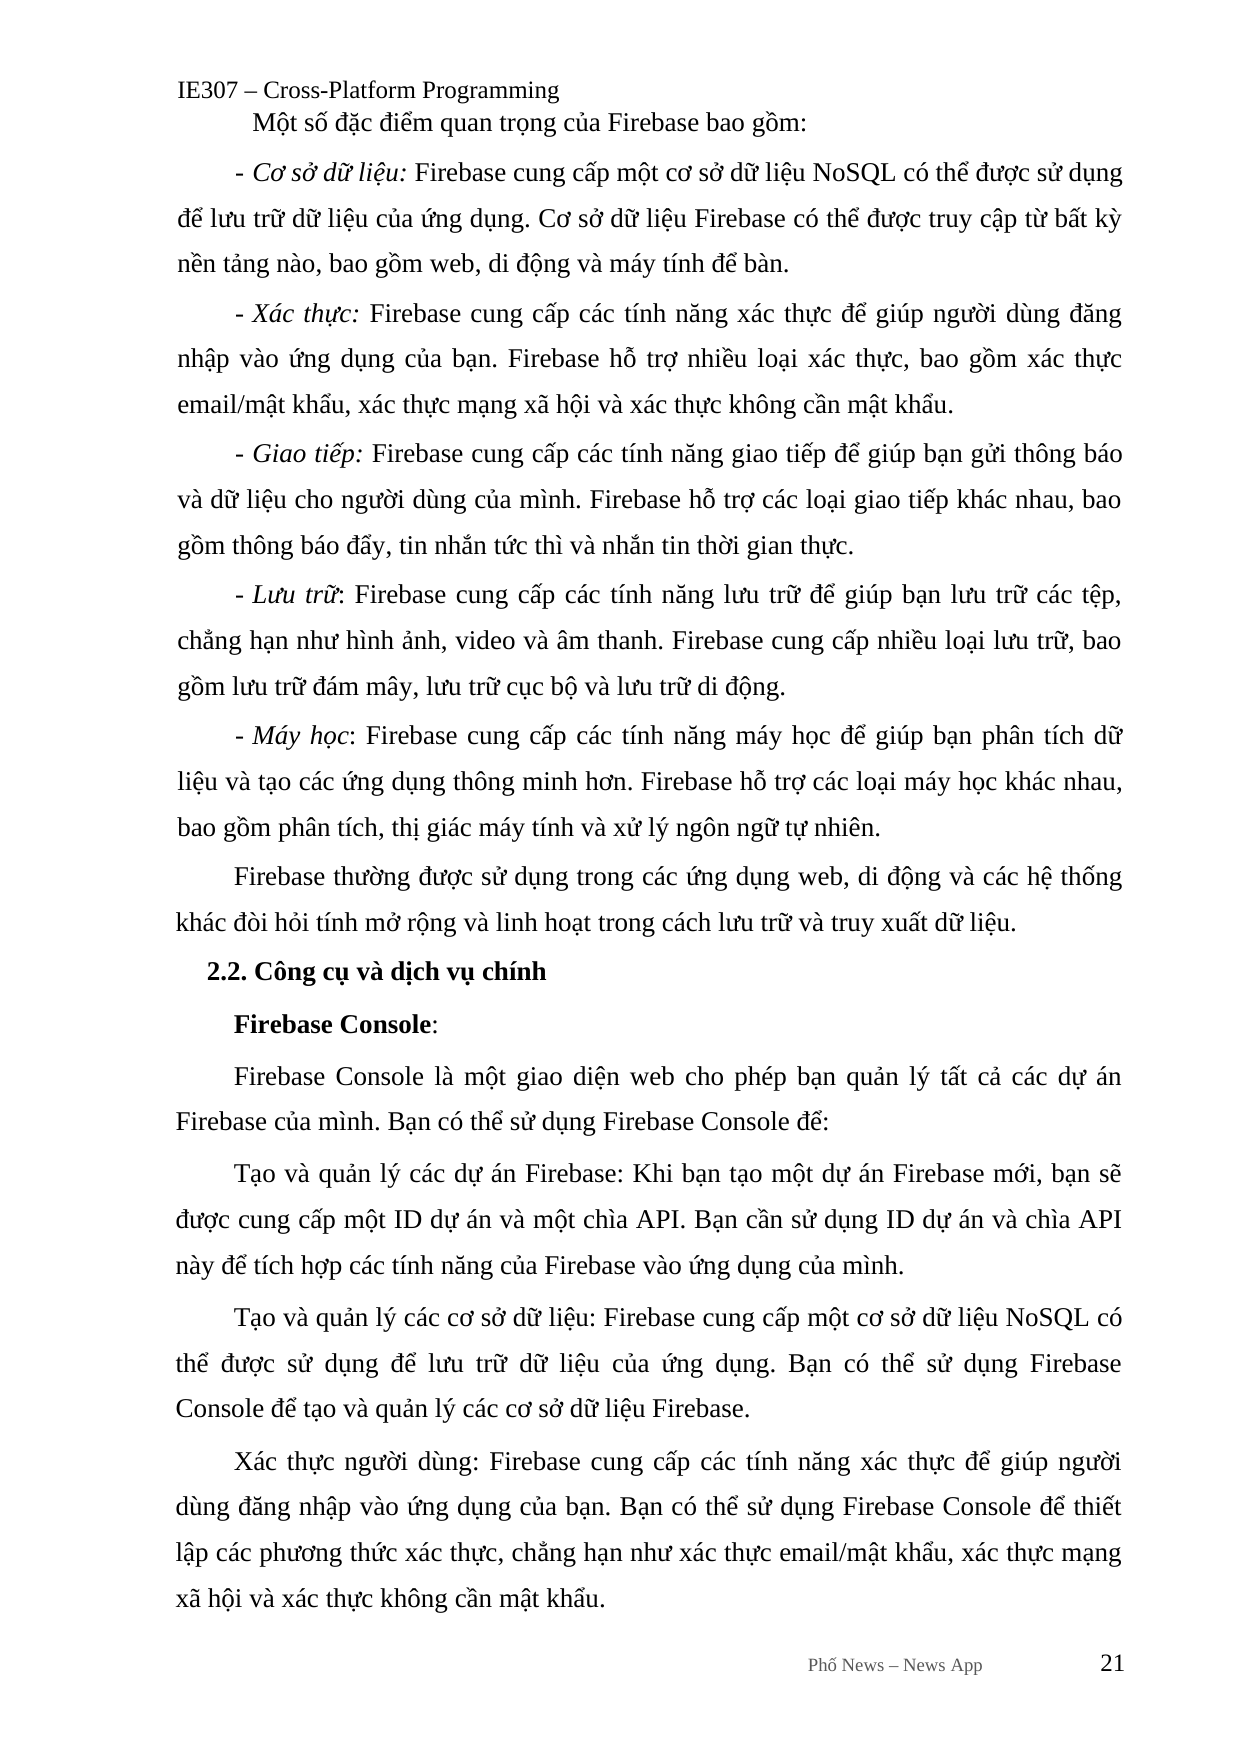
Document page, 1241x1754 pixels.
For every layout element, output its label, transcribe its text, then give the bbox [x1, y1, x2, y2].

list Giao tiếp: Firebase cung cấp các tính năng giao tiếp để giúp bạn gửi thông báo và dữ liệu cho người dùng của mình. Firebase hỗ trợ các loại giao tiếp khác nhau, bao gồm thông báo đẩy, tin nhắn tức thì và nhắn tin thời gian thực. [177, 438, 1124, 560]
list Máy học: Firebase cung cấp các tính năng máy học để giúp bạn phân tích dữ liệu và tạo các ứng dụng thông minh hơn. Firebase hỗ trợ các loại máy học khác nhau, bao gồm phân tích, thị giác máy tính và xử lý ngôn ngữ tự nhiên. [177, 719, 1124, 842]
text Xác thực người dùng: Firebase cung cấp các tính năng xác thực để giúp người dùng đăng nhập vào ứng dụng của bạn. Bạn có thể sử dụng Firebase Console để thiết lập các phương thức xác thực, chẳng hạn như xác thực email/mật khẩu, xác thực mạng xã hội và xác thực không cần mật khẩu. [175, 1445, 1124, 1613]
text Firebase Console: [175, 1008, 1124, 1039]
text Firebase Console là một giao diện web cho phép bạn quản lý tất cả các dự án Firebase của mình. Bạn có thể sử dụng Firebase Console để: [175, 1060, 1124, 1137]
list Xác thực: Firebase cung cấp các tính năng xác thực để giúp người dùng đăng nhập vào ứng dụng của bạn. Firebase hỗ trợ nhiều loại xác thực, bao gồm xác thực email/mật khẩu, xác thực mạng xã hội và xác thực không cần mật khẩu. [177, 297, 1124, 419]
subtitle 2.2. Công cụ và dịch vụ chính [207, 955, 1152, 986]
list Cơ sở dữ liệu: Firebase cung cấp một cơ sở dữ liệu NoSQL có thể được sử dụng để lưu trữ dữ liệu của ứng dụng. Cơ sở dữ liệu Firebase có thể được truy cập từ bất kỳ nền tảng nào, bao gồm web, di động và máy tính để bàn. [177, 156, 1124, 278]
text Firebase thường được sử dụng trong các ứng dụng web, di động và các hệ thống khác đòi hỏi tính mở rộng và linh hoạt trong cách lưu trữ và truy xuất dữ liệu. [175, 860, 1124, 937]
text Tạo và quản lý các dự án Firebase: Khi bạn tạo một dự án Firebase mới, bạn sẽ được cung cấp một ID dự án và một chìa API. Bạn cần sử dụng ID dự án và chìa API này để tích hợp các tính năng của Firebase vào ứng dụng của mình. [175, 1158, 1124, 1280]
list Lưu trữ: Firebase cung cấp các tính năng lưu trữ để giúp bạn lưu trữ các tệp, chẳng hạn như hình ảnh, video và âm thanh. Firebase cung cấp nhiều loại lưu trữ, bao gồm lưu trữ đám mây, lưu trữ cục bộ và lưu trữ di động. [177, 578, 1124, 701]
text Một số đặc điểm quan trọng của Firebase bao gồm: [236, 106, 1124, 137]
text Tạo và quản lý các cơ sở dữ liệu: Firebase cung cấp một cơ sở dữ liệu NoSQL có thể được sử dụng để lưu trữ dữ liệu của ứng dụng. Bạn có thể sử dụng Firebase Console để tạo và quản lý các cơ sở dữ liệu Firebase. [175, 1301, 1124, 1424]
